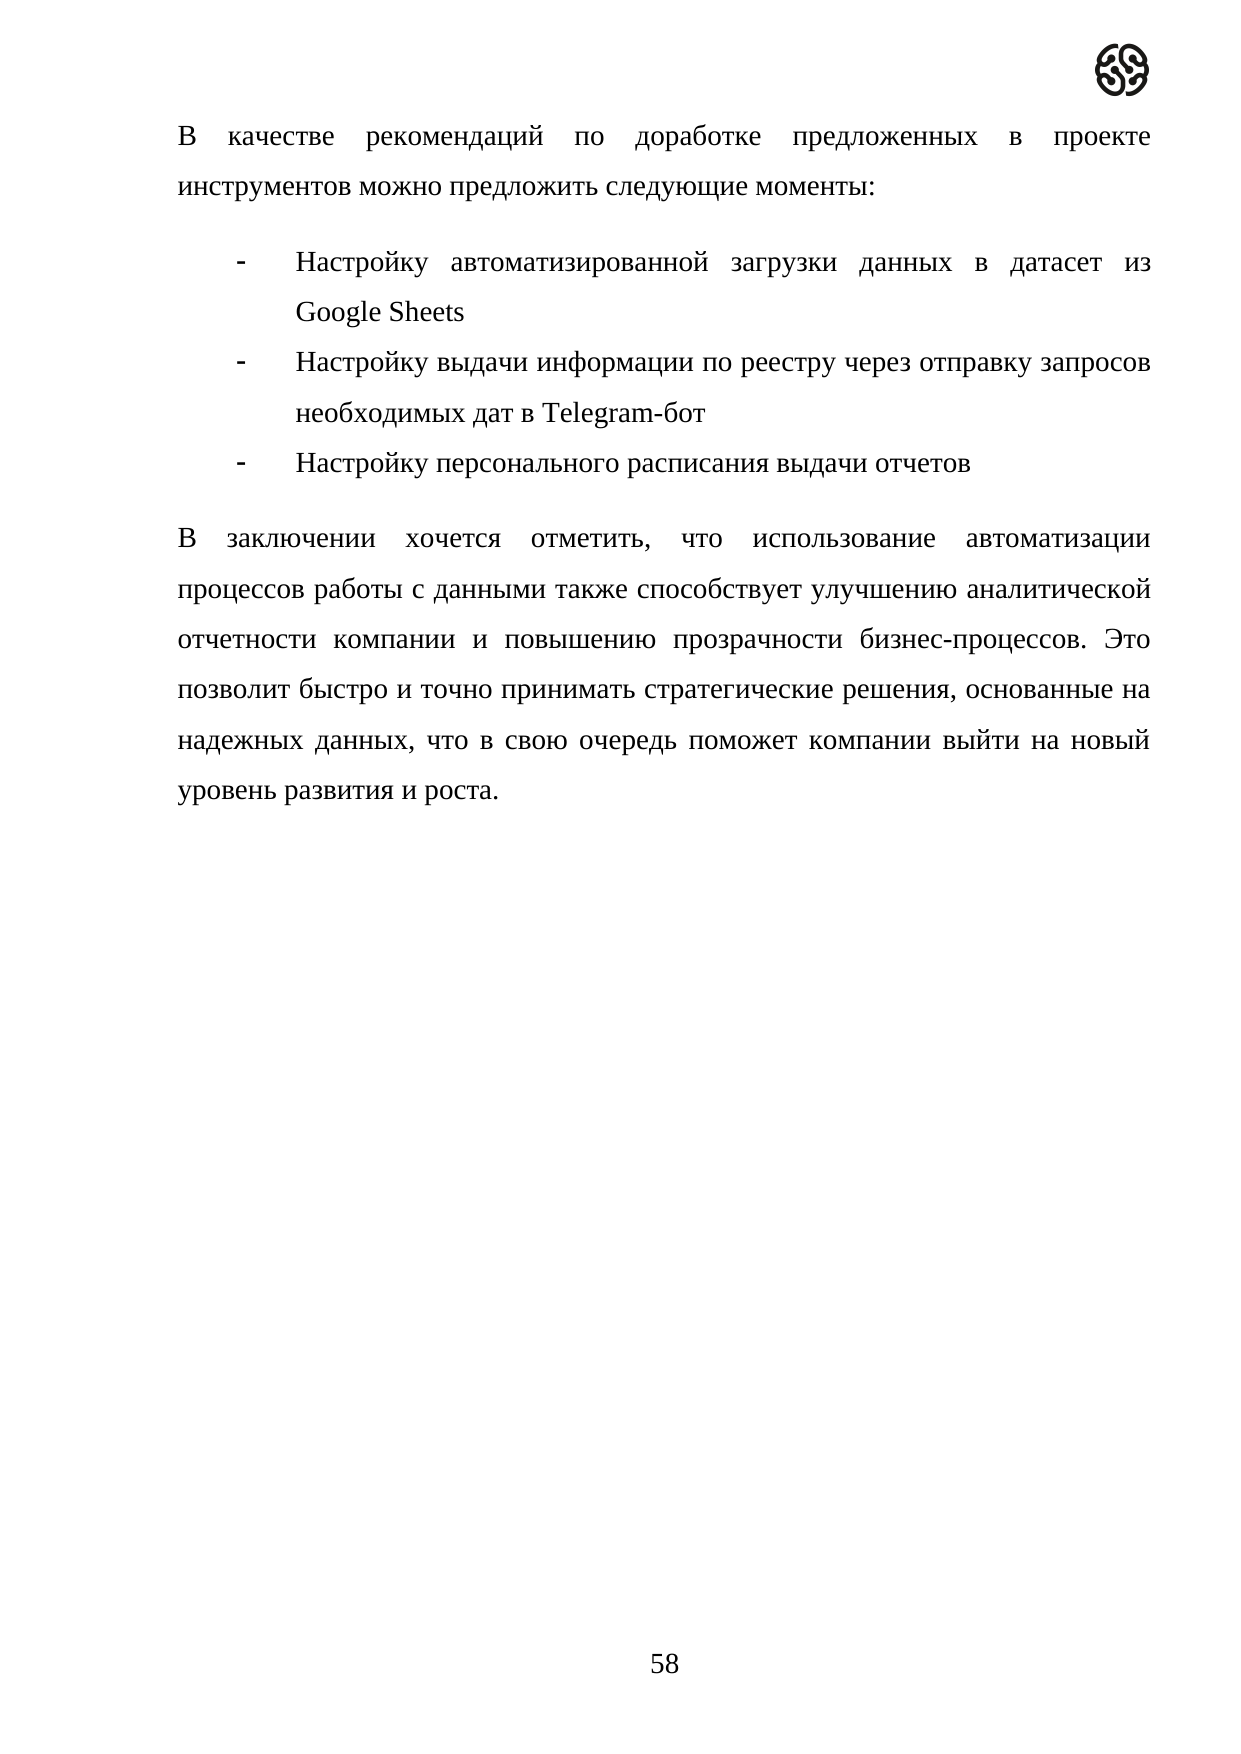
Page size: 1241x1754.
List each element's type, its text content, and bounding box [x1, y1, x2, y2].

list Настройку автоматизированной загрузки данных в датасет из Google Sheets [236, 244, 1152, 328]
picture [1095, 43, 1149, 97]
text В качестве рекомендаций по доработке предложенных в проекте инструментов можно предложить следующие моменты: [177, 118, 1152, 202]
text В заключении хочется отметить, что использование автоматизации процессов работы с данными также способствует улучшению аналитической отчетности компании и повышению прозрачности бизнес-процессов. Это позволит быстро и точно принимать стратегические решения, основанные на надежных данных, что в свою очередь поможет компании выйти на новый уровень развития и роста. [177, 521, 1152, 806]
list Настройку выдачи информации по реестру через отправку запросов необходимых дат в Telegram-бот [236, 344, 1152, 428]
list Настройку персонального расписания выдачи отчетов [236, 445, 1152, 479]
